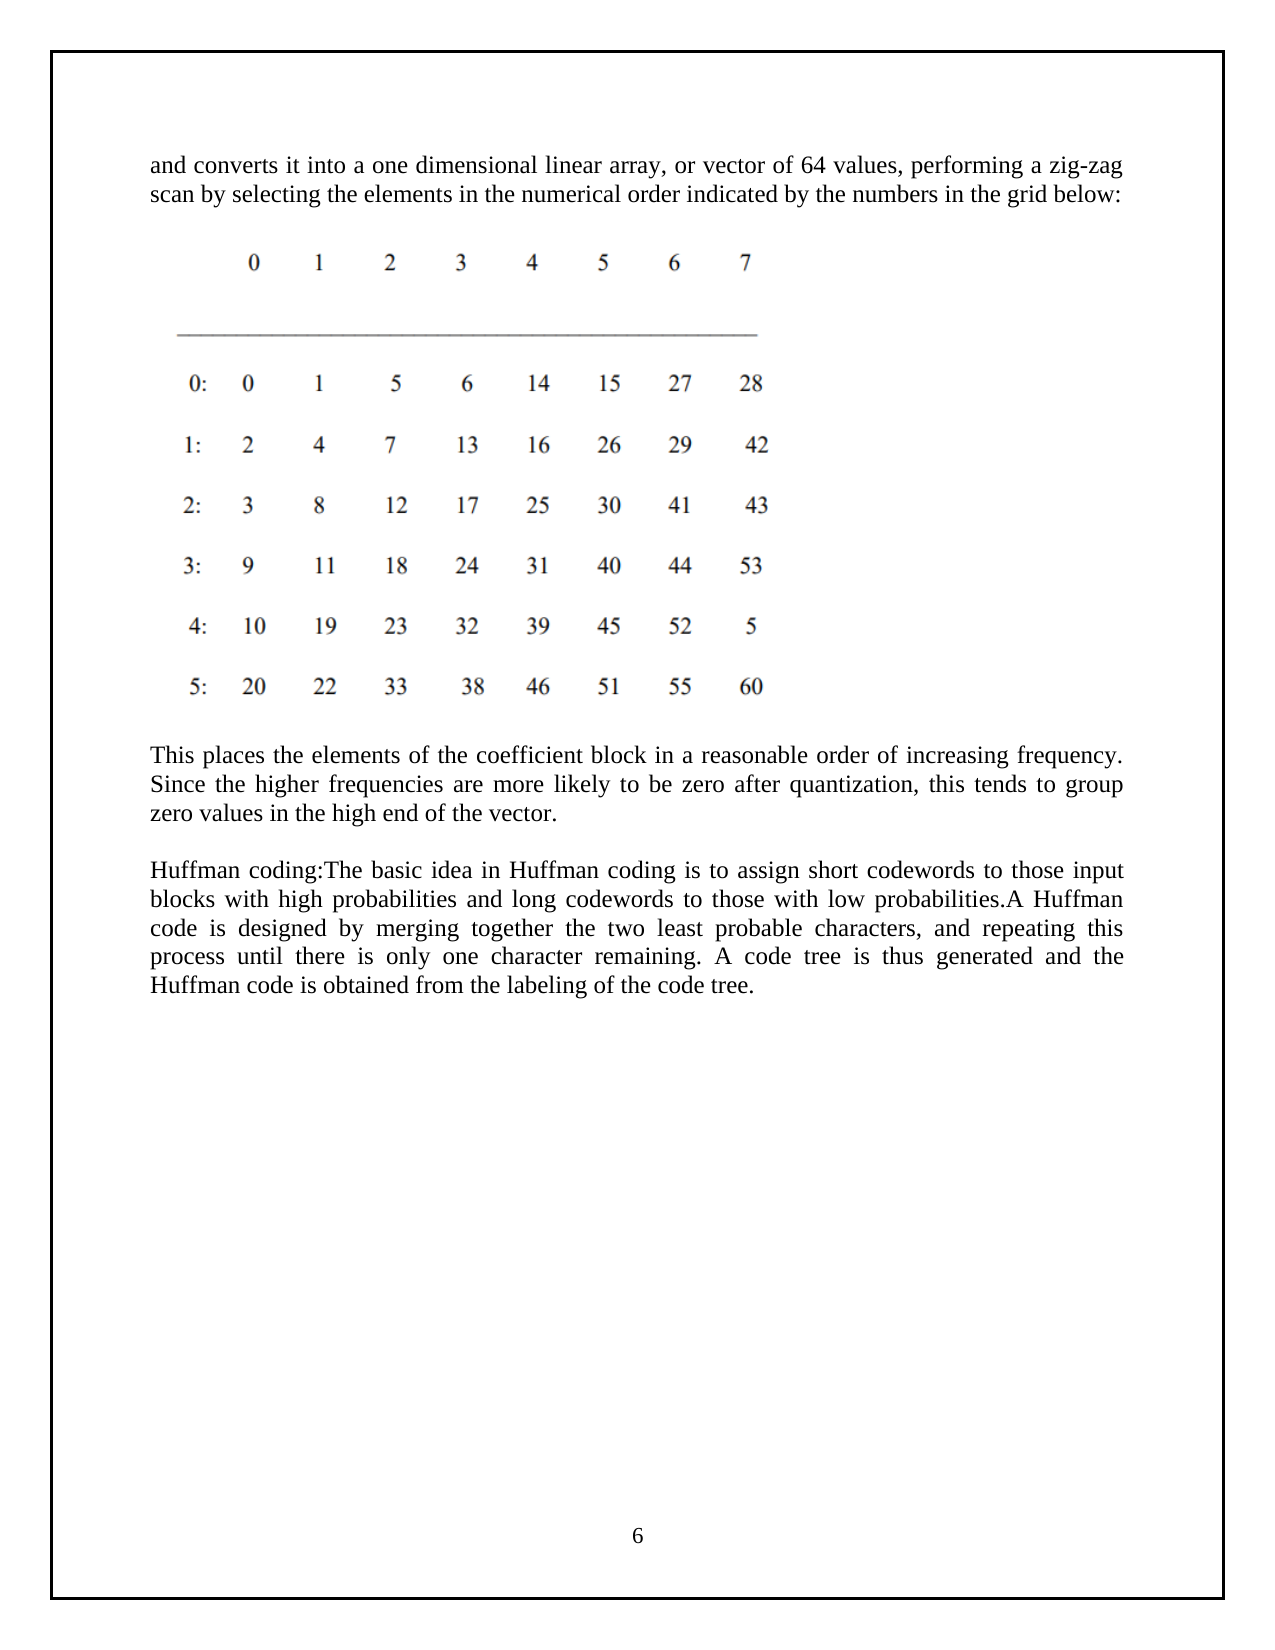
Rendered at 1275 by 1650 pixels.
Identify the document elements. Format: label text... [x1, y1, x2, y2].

text Huffman coding:The basic idea in Huffman coding is to assign short codewords to those input blocks with high probabilities and long codewords to those with low probabilities.A Huffman code is designed by merging together the two least probable characters, and repeating this process until there is only one character remaining. A code tree is thus generated and the Huffman code is obtained from the labeling of the code tree. [150, 855, 1125, 999]
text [150, 150, 1125, 207]
text This places the elements of the coefficient block in a reasonable order of increasing frequency. Since the higher frequencies are more likely to be zero after quantization, this tends to group zero values in the high end of the vector. [150, 740, 1125, 826]
picture [150, 236, 780, 712]
